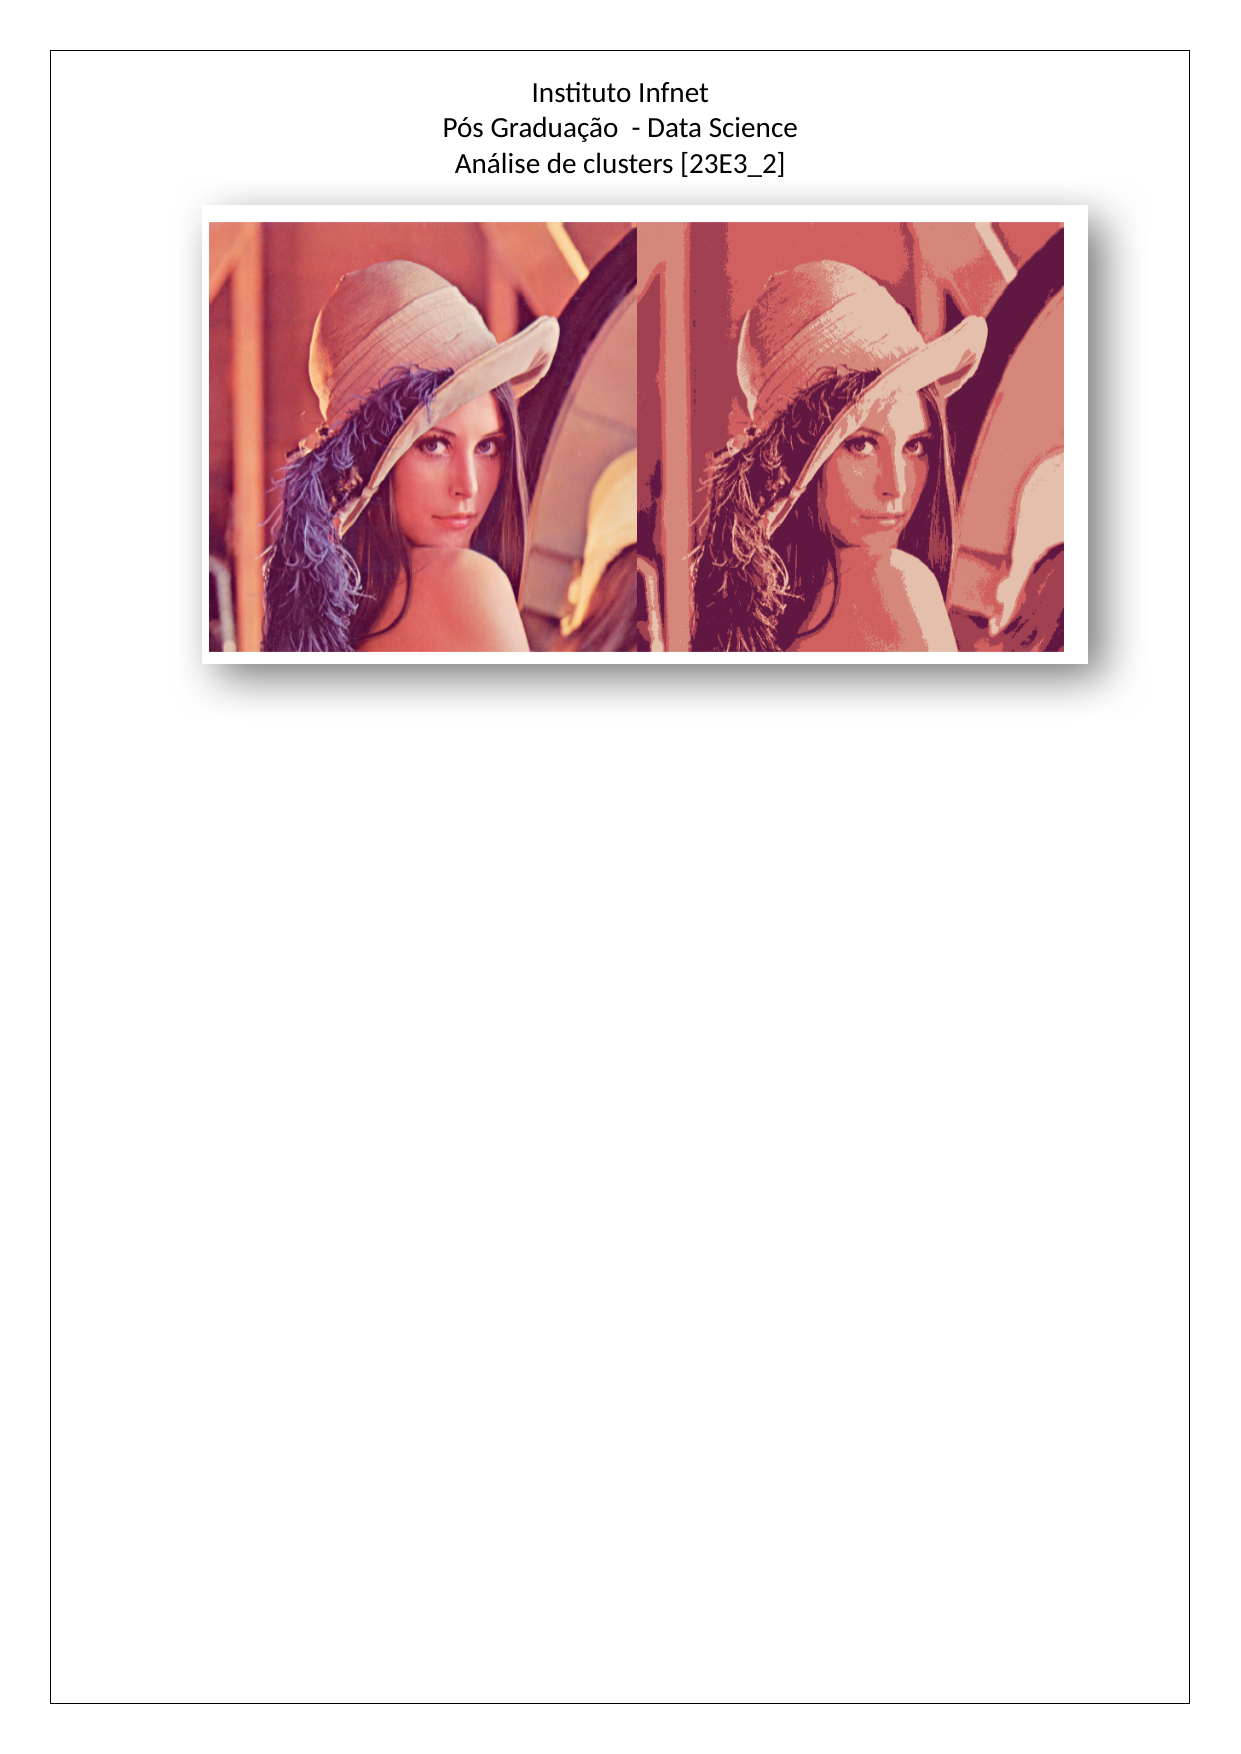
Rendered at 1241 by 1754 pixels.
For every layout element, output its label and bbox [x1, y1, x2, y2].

picture [202, 205, 1088, 664]
